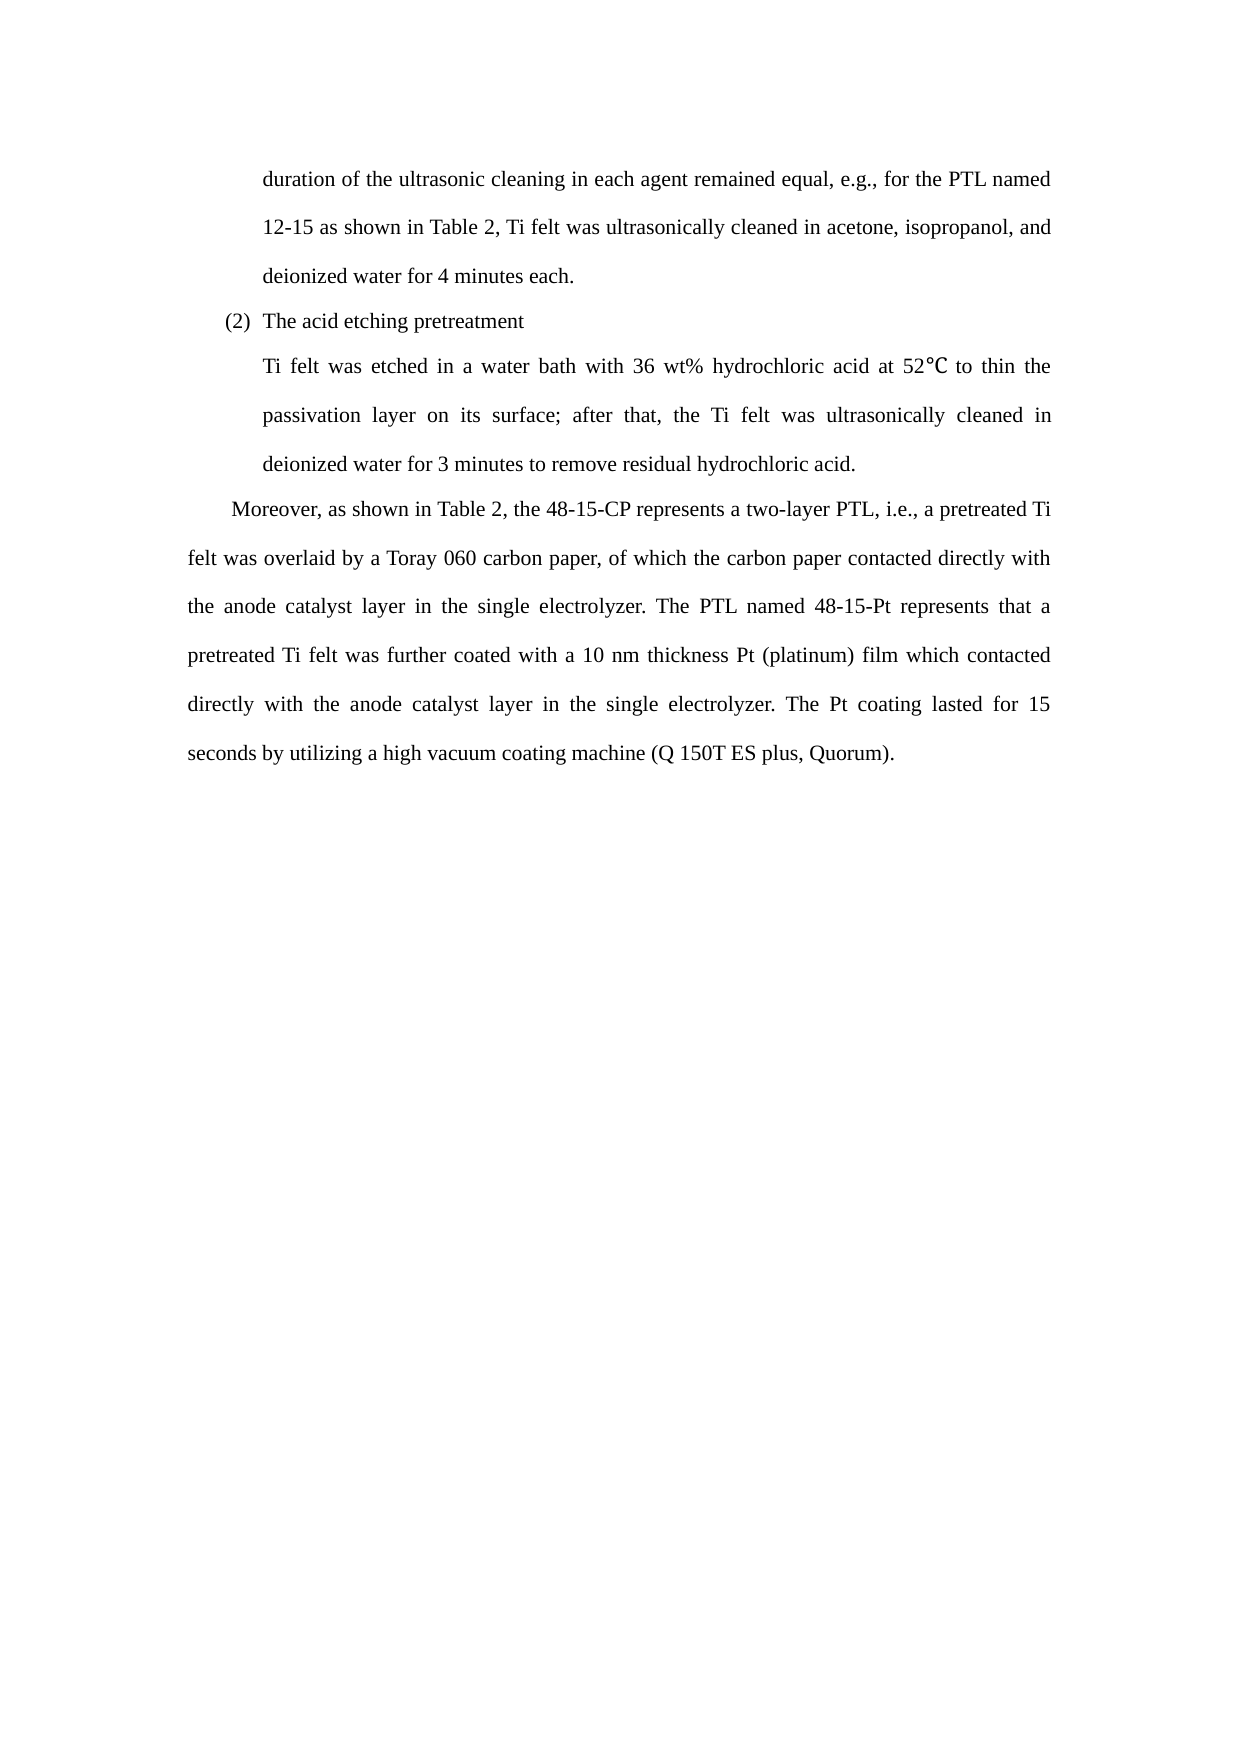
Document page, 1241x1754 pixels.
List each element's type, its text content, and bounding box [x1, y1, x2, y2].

list The acid etching pretreatment [225, 304, 1053, 337]
text Ti felt was etched in a water bath with 36 wt% hydrochloric acid at 52℃ to thin the passivation layer on its surface; after that, the Ti felt was ultrasonically cleaned in deionized water for 3 minutes to remove residual hydrochloric acid. [262, 350, 1053, 480]
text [262, 162, 1053, 292]
text Moreover, as shown in Table 2, the 48-15-CP represents a two-layer PTL, i.e., a pretreated Ti felt was overlaid by a Toray 060 carbon paper, of which the carbon paper contacted directly with the anode catalyst layer in the single electrolyzer. The PTL named 48-15-Pt represents that a pretreated Ti felt was further coated with a 10 nm thickness Pt (platinum) film which contacted directly with the anode catalyst layer in the single electrolyzer. The Pt coating lasted for 15 seconds by utilizing a high vacuum coating machine (Q 150T ES plus, Quorum). [187, 492, 1053, 768]
